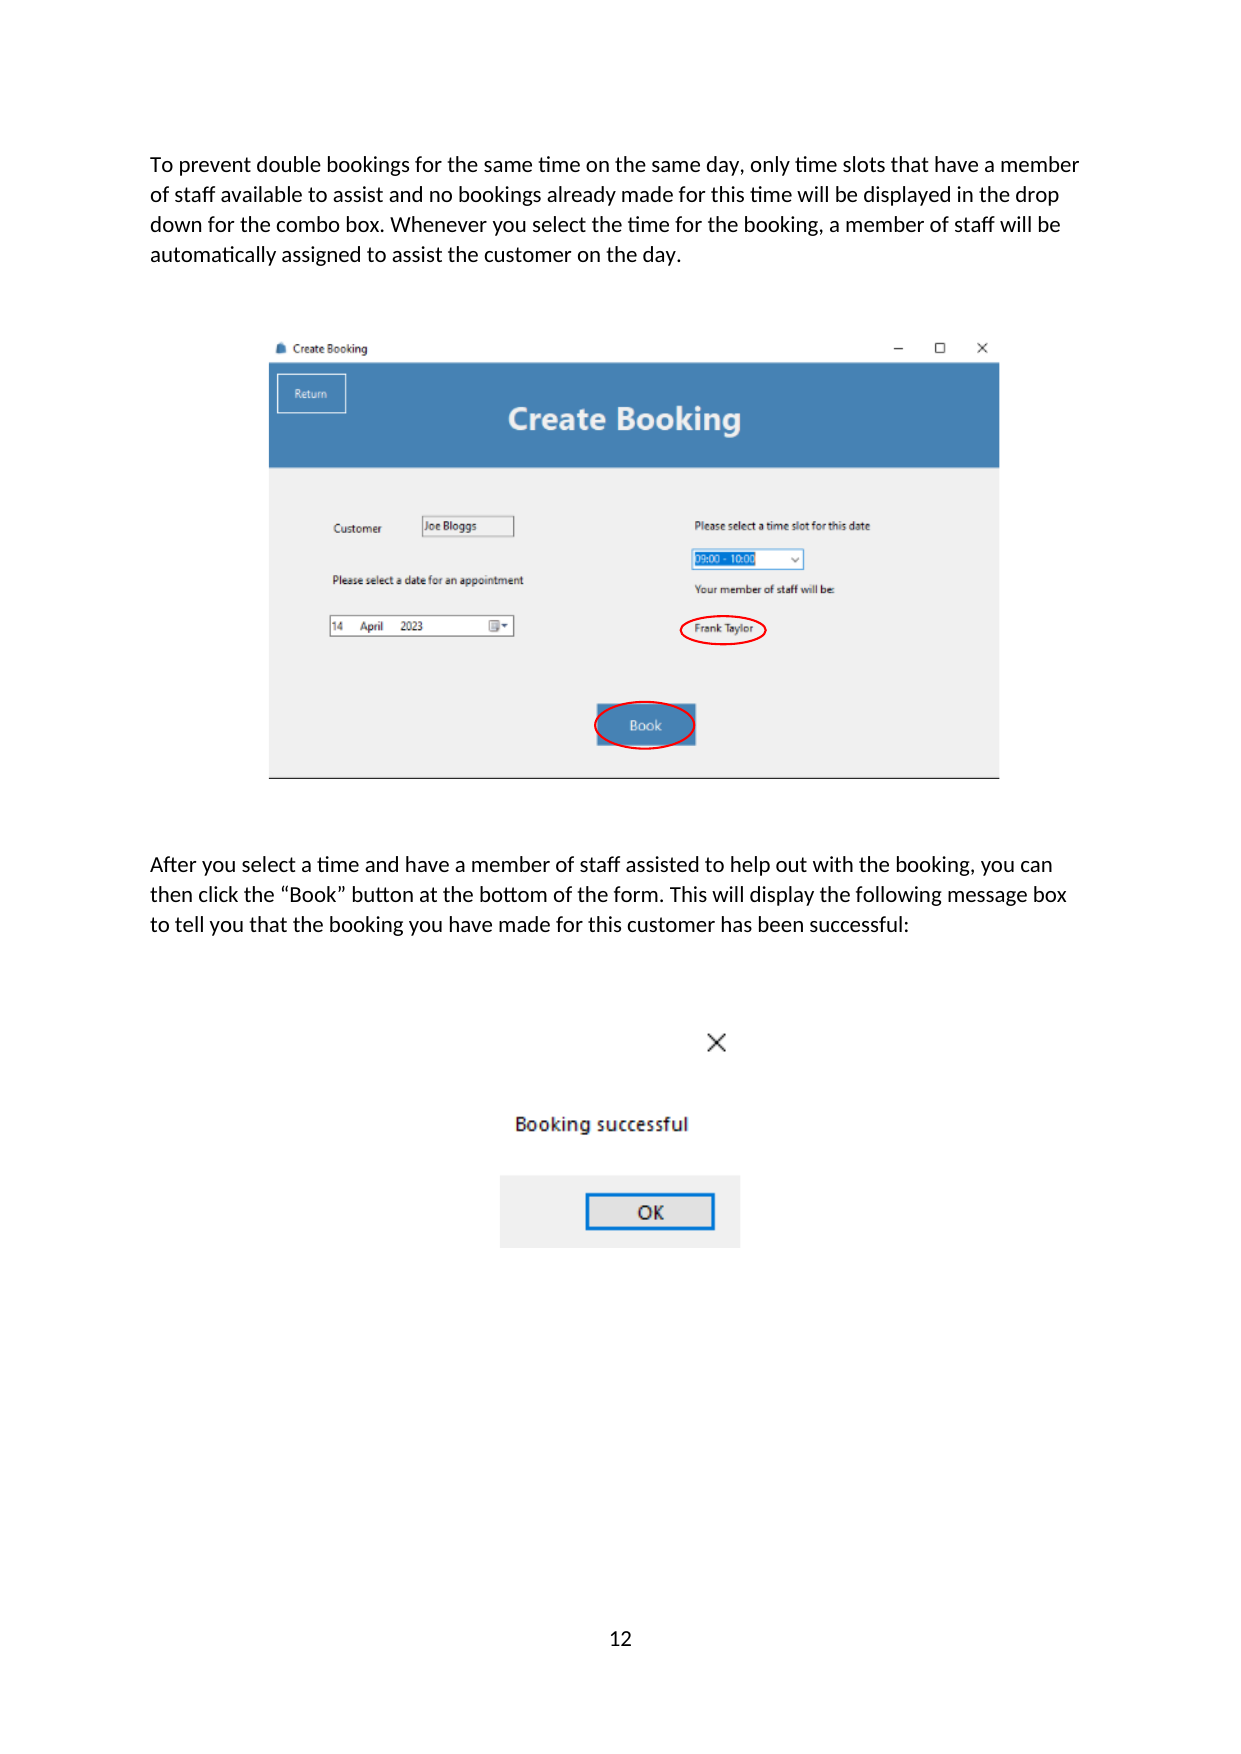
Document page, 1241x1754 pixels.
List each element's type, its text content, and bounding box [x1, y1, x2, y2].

text After you select a time and have a member of staff assisted to help out with the booking, you can then click the “Book” button at the bottom of the form. This will display the following message box to tell you that the booking you have made for this customer has been successful: [150, 850, 1090, 938]
text To prevent double bookings for the same time on the same day, only time slots that have a member of staff available to assist and no bookings already made for this time will be displayed in the drop down for the combo box. Whenever you select the time for the booking, a member of staff will be automatically assigned to assist the customer on the day. [150, 150, 1090, 269]
picture [268, 336, 1000, 779]
picture [499, 1023, 741, 1248]
